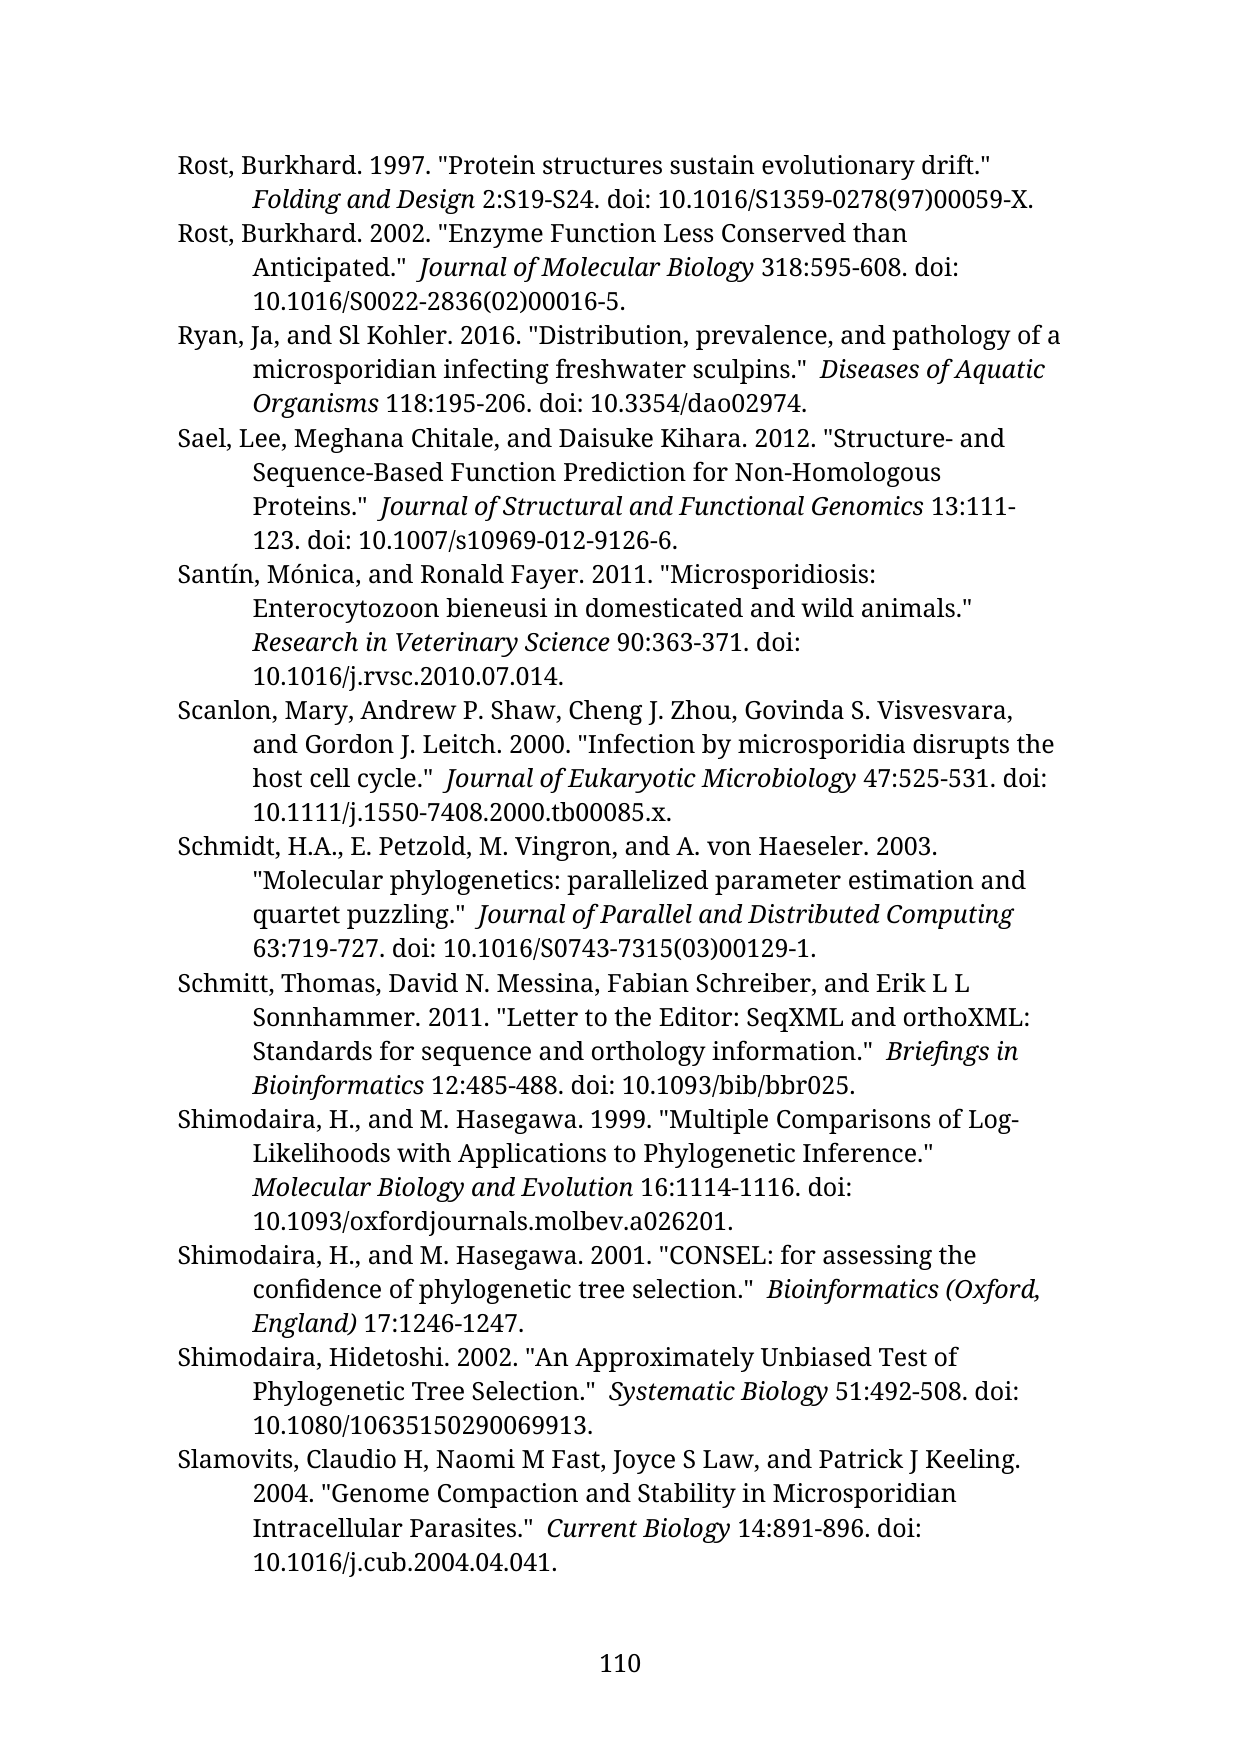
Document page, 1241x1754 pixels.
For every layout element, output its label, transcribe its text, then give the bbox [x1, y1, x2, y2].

text Shimodaira, H., and M. Hasegawa. 1999. "Multiple Comparisons of Log-Likelihoods with Applications to Phylogenetic Inference." Molecular Biology and Evolution 16:1114-1116. doi: 10.1093/oxfordjournals.molbev.a026201. [177, 1101, 1063, 1238]
text Rost, Burkhard. 2002. "Enzyme Function Less Conserved than Anticipated." Journal of Molecular Biology 318:595-608. doi: 10.1016/S0022-2836(02)00016-5. [177, 216, 1063, 318]
text Ryan, Ja, and Sl Kohler. 2016. "Distribution, prevalence, and pathology of a microsporidian infecting freshwater sculpins." Diseases of Aquatic Organisms 118:195-206. doi: 10.3354/dao02974. [177, 318, 1063, 420]
text Shimodaira, Hidetoshi. 2002. "An Approximately Unbiased Test of Phylogenetic Tree Selection." Systematic Biology 51:492-508. doi: 10.1080/10635150290069913. [177, 1340, 1063, 1442]
text Schmitt, Thomas, David N. Messina, Fabian Schreiber, and Erik L L Sonnhammer. 2011. "Letter to the Editor: SeqXML and orthoXML: Standards for sequence and orthology information." Briefings in Bioinformatics 12:485-488. doi: 10.1093/bib/bbr025. [177, 965, 1063, 1101]
text Sael, Lee, Meghana Chitale, and Daisuke Kihara. 2012. "Structure- and Sequence-Based Function Prediction for Non-Homologous Proteins." Journal of Structural and Functional Genomics 13:111-123. doi: 10.1007/s10969-012-9126-6. [177, 420, 1063, 556]
text Shimodaira, H., and M. Hasegawa. 2001. "CONSEL: for assessing the confidence of phylogenetic tree selection." Bioinformatics (Oxford, England) 17:1246-1247. [177, 1238, 1063, 1340]
text Schmidt, H.A., E. Petzold, M. Vingron, and A. von Haeseler. 2003. "Molecular phylogenetics: parallelized parameter estimation and quartet puzzling." Journal of Parallel and Distributed Computing 63:719-727. doi: 10.1016/S0743-7315(03)00129-1. [177, 829, 1063, 965]
text Scanlon, Mary, Andrew P. Shaw, Cheng J. Zhou, Govinda S. Visvesvara, and Gordon J. Leitch. 2000. "Infection by microsporidia disrupts the host cell cycle." Journal of Eukaryotic Microbiology 47:525-531. doi: 10.1111/j.1550-7408.2000.tb00085.x. [177, 693, 1063, 829]
text Santín, Mónica, and Ronald Fayer. 2011. "Microsporidiosis: Enterocytozoon bieneusi in domesticated and wild animals." Research in Veterinary Science 90:363-371. doi: 10.1016/j.rvsc.2010.07.014. [177, 556, 1063, 693]
text Slamovits, Claudio H, Naomi M Fast, Joyce S Law, and Patrick J Keeling. 2004. "Genome Compaction and Stability in Microsporidian Intracellular Parasites." Current Biology 14:891-896. doi: 10.1016/j.cub.2004.04.041. [177, 1442, 1063, 1578]
text Rost, Burkhard. 1997. "Protein structures sustain evolutionary drift." Folding and Design 2:S19-S24. doi: 10.1016/S1359-0278(97)00059-X. [177, 148, 1063, 216]
